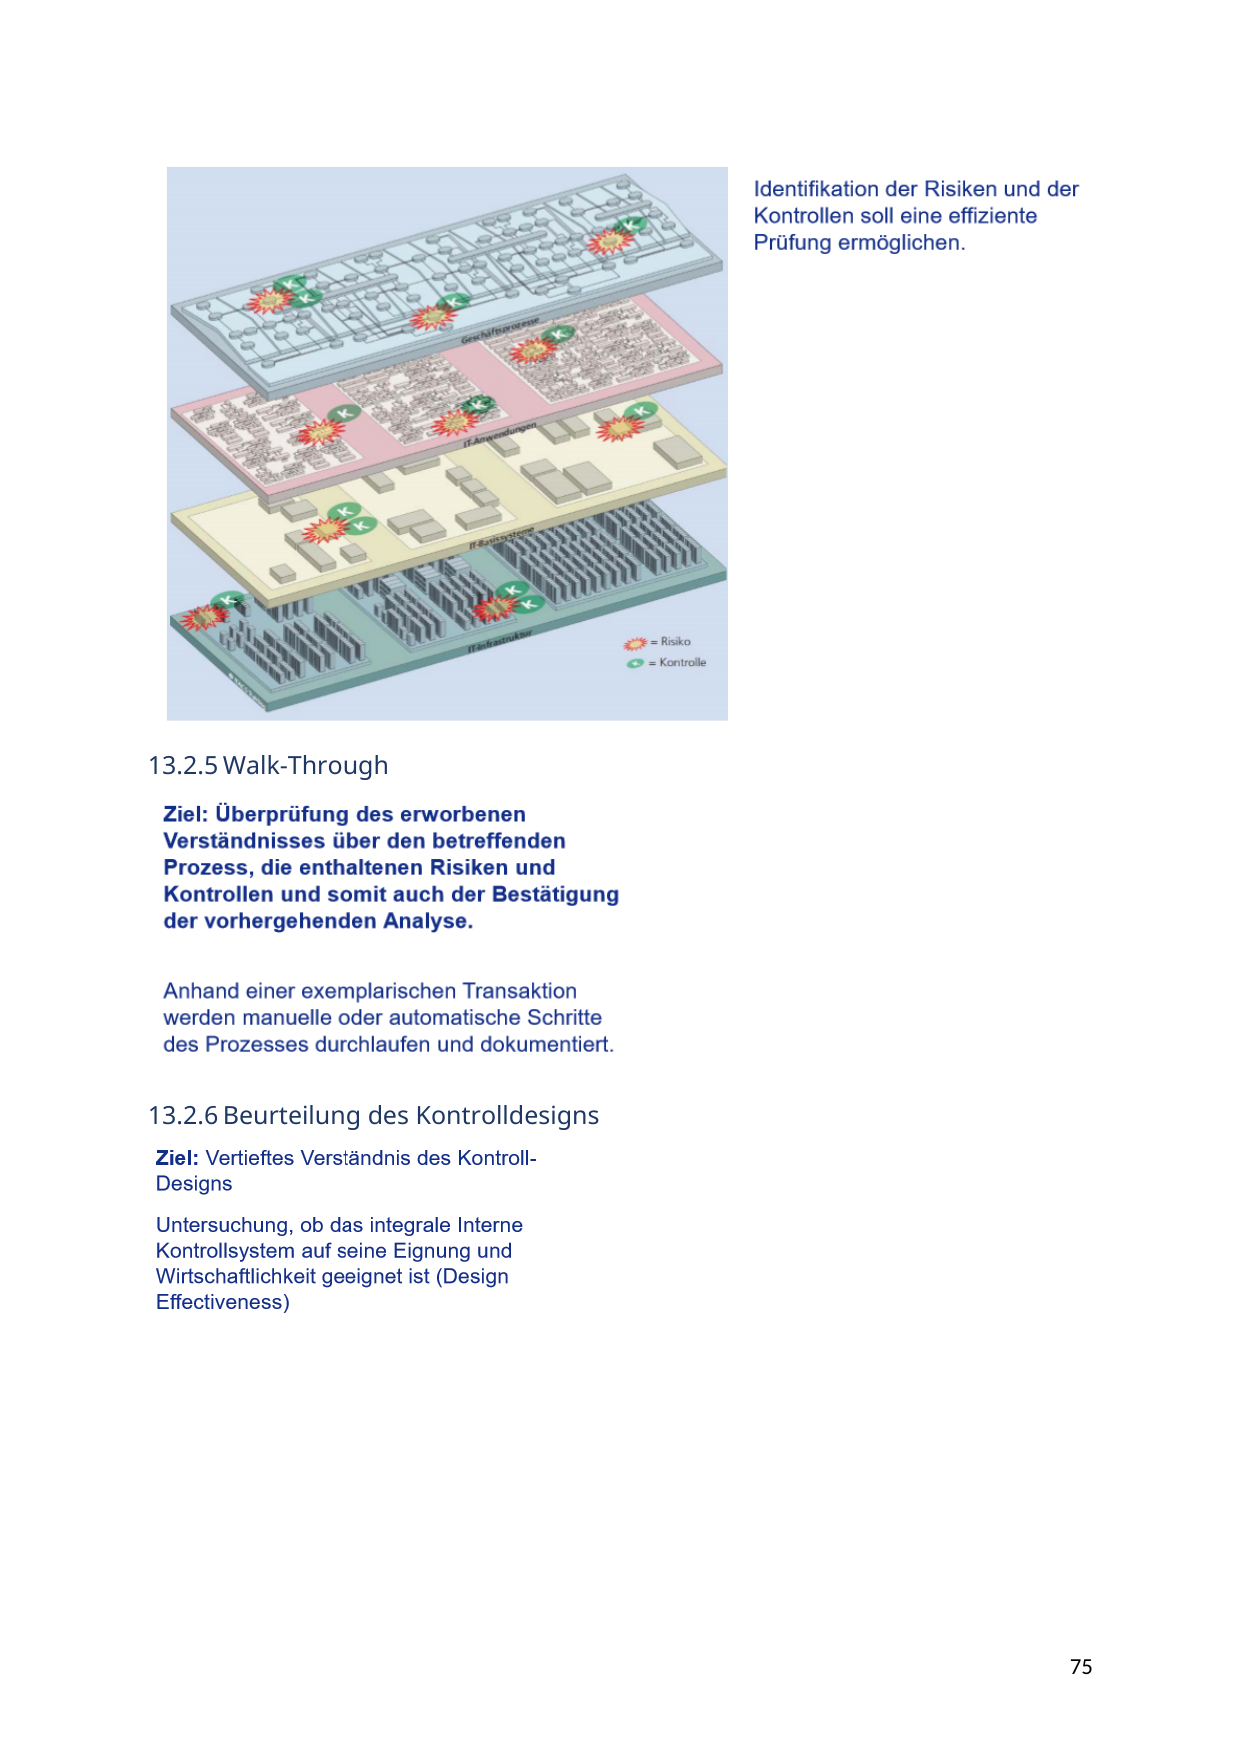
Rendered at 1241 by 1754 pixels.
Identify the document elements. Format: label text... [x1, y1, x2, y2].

picture [147, 784, 631, 1079]
picture [147, 1134, 545, 1337]
picture [147, 147, 1093, 729]
subtitle Walk-Through [148, 748, 1093, 782]
subtitle Beurteilung des Kontrolldesigns [148, 1097, 1093, 1131]
